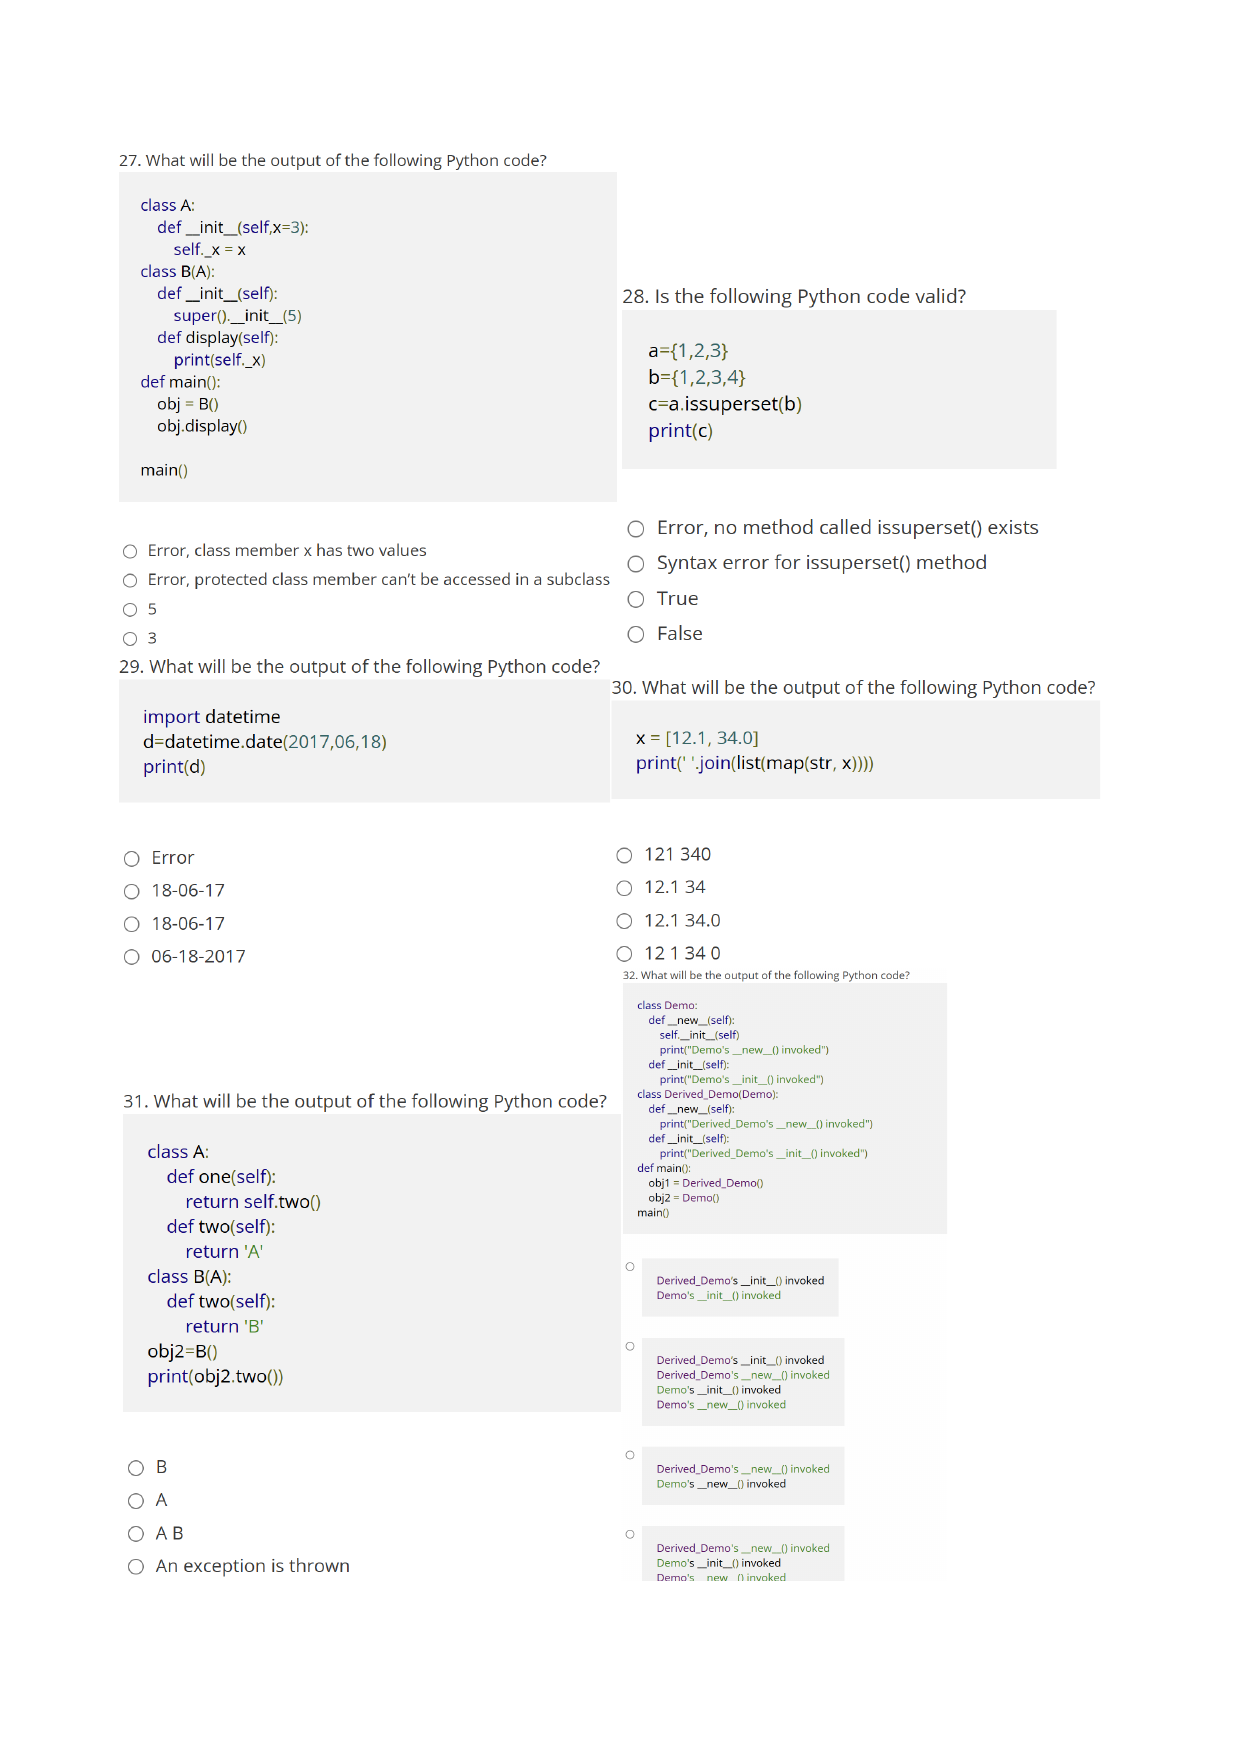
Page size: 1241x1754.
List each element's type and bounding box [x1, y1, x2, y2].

picture [118, 652, 1101, 967]
picture [118, 147, 1057, 651]
picture [118, 968, 948, 1581]
